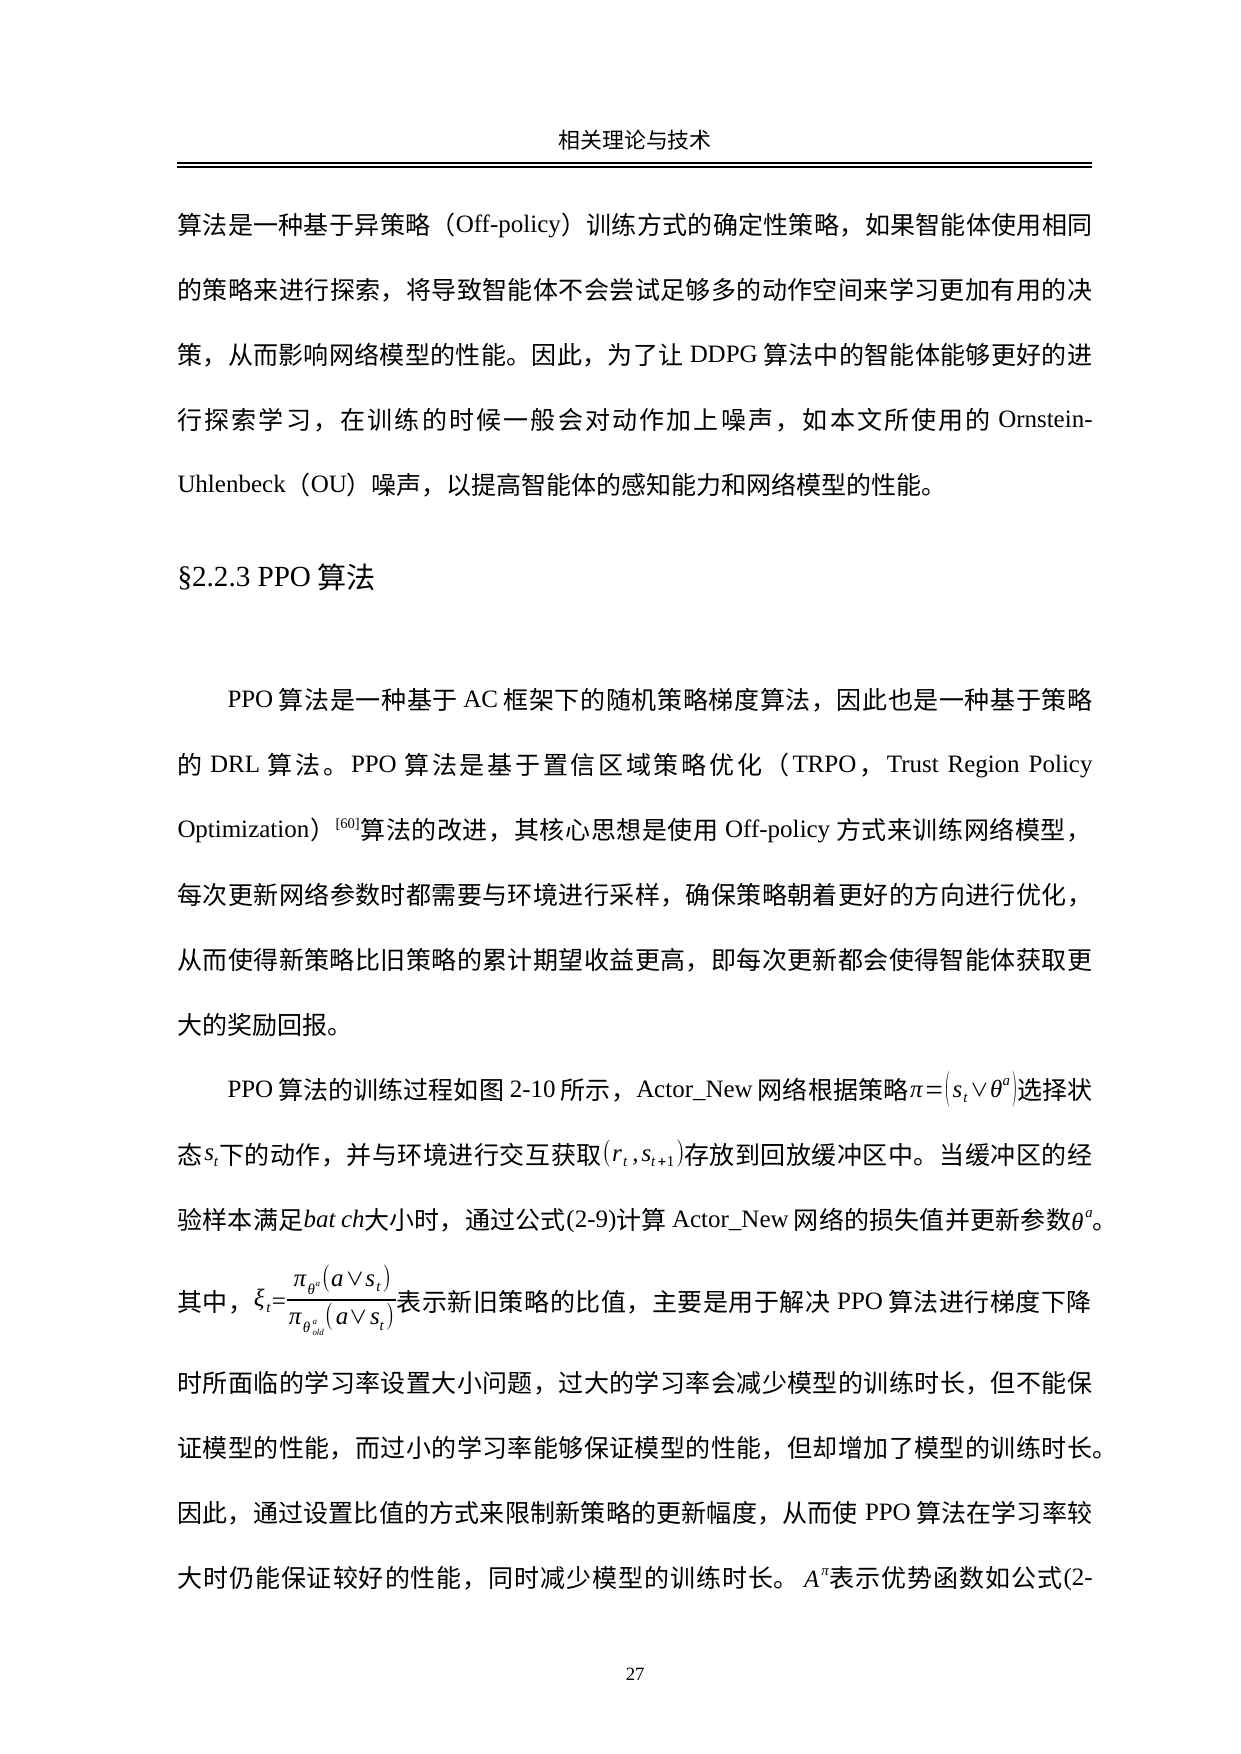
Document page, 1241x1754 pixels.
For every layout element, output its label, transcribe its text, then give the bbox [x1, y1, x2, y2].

subtitle §2.2.3 PPO算法 [177, 543, 1092, 608]
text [177, 191, 1092, 516]
text PPO算法是一种基于AC框架下的随机策略梯度算法，因此也是一种基于策略的DRL算法。PPO算法是基于置信区域策略优化（TRPO，Trust Region Policy Optimization）[60]算法的改进，其核心思想是使用Off-policy方式来训练网络模型，每次更新网络参数时都需要与环境进行采样，确保策略朝着更好的方向进行优化，从而使得新策略比旧策略的累计期望收益更高，即每次更新都会使得智能体获取更大的奖励回报。 [177, 666, 1092, 1056]
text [177, 1056, 1092, 1609]
